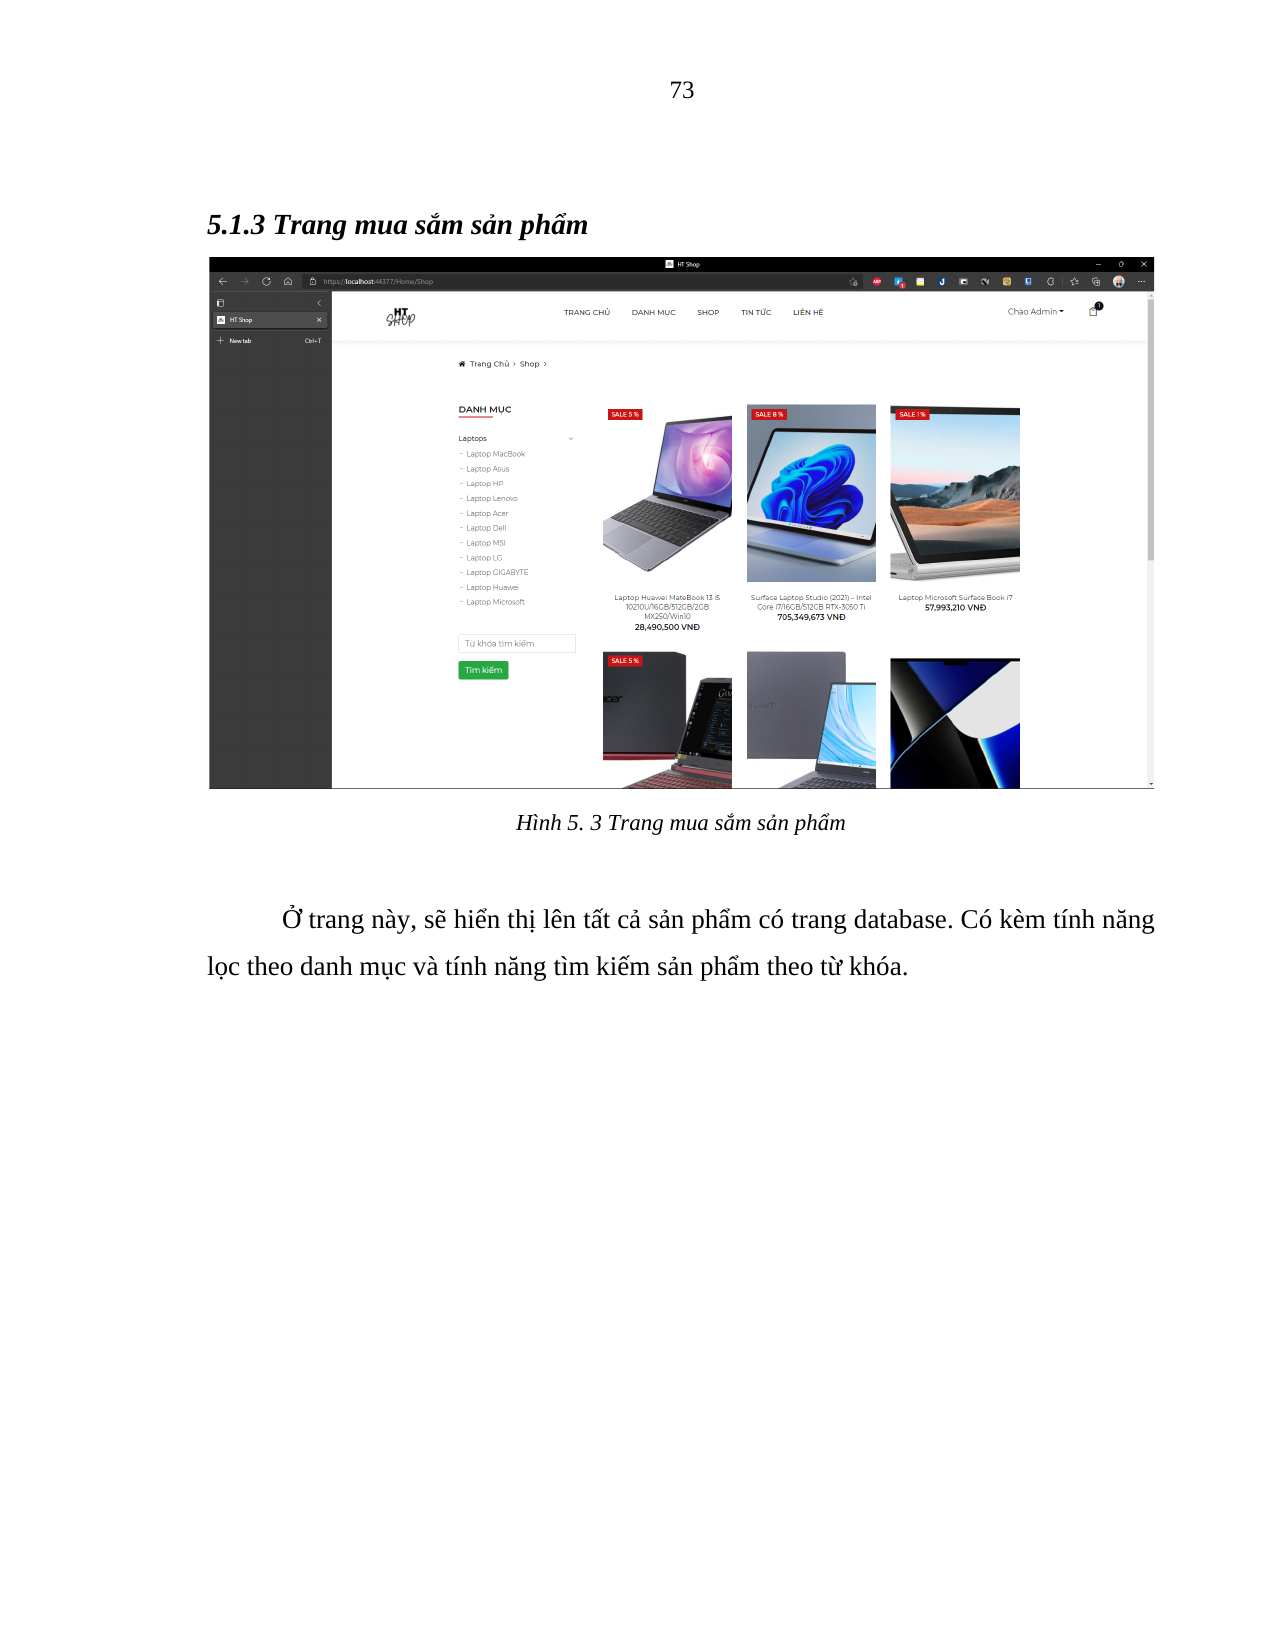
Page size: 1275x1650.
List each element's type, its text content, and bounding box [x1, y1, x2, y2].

text Hình 5. 3 Trang mua sắm sản phẩm [207, 809, 1157, 836]
list Trang mua sắm sản phẩm [207, 207, 1157, 240]
text Ở trang này, sẽ hiển thị lên tất cả sản phẩm có trang database. Có kèm tính năng lọc theo danh mục và tính năng tìm kiếm sản phẩm theo từ khóa. [207, 903, 1157, 981]
picture [209, 257, 1155, 789]
